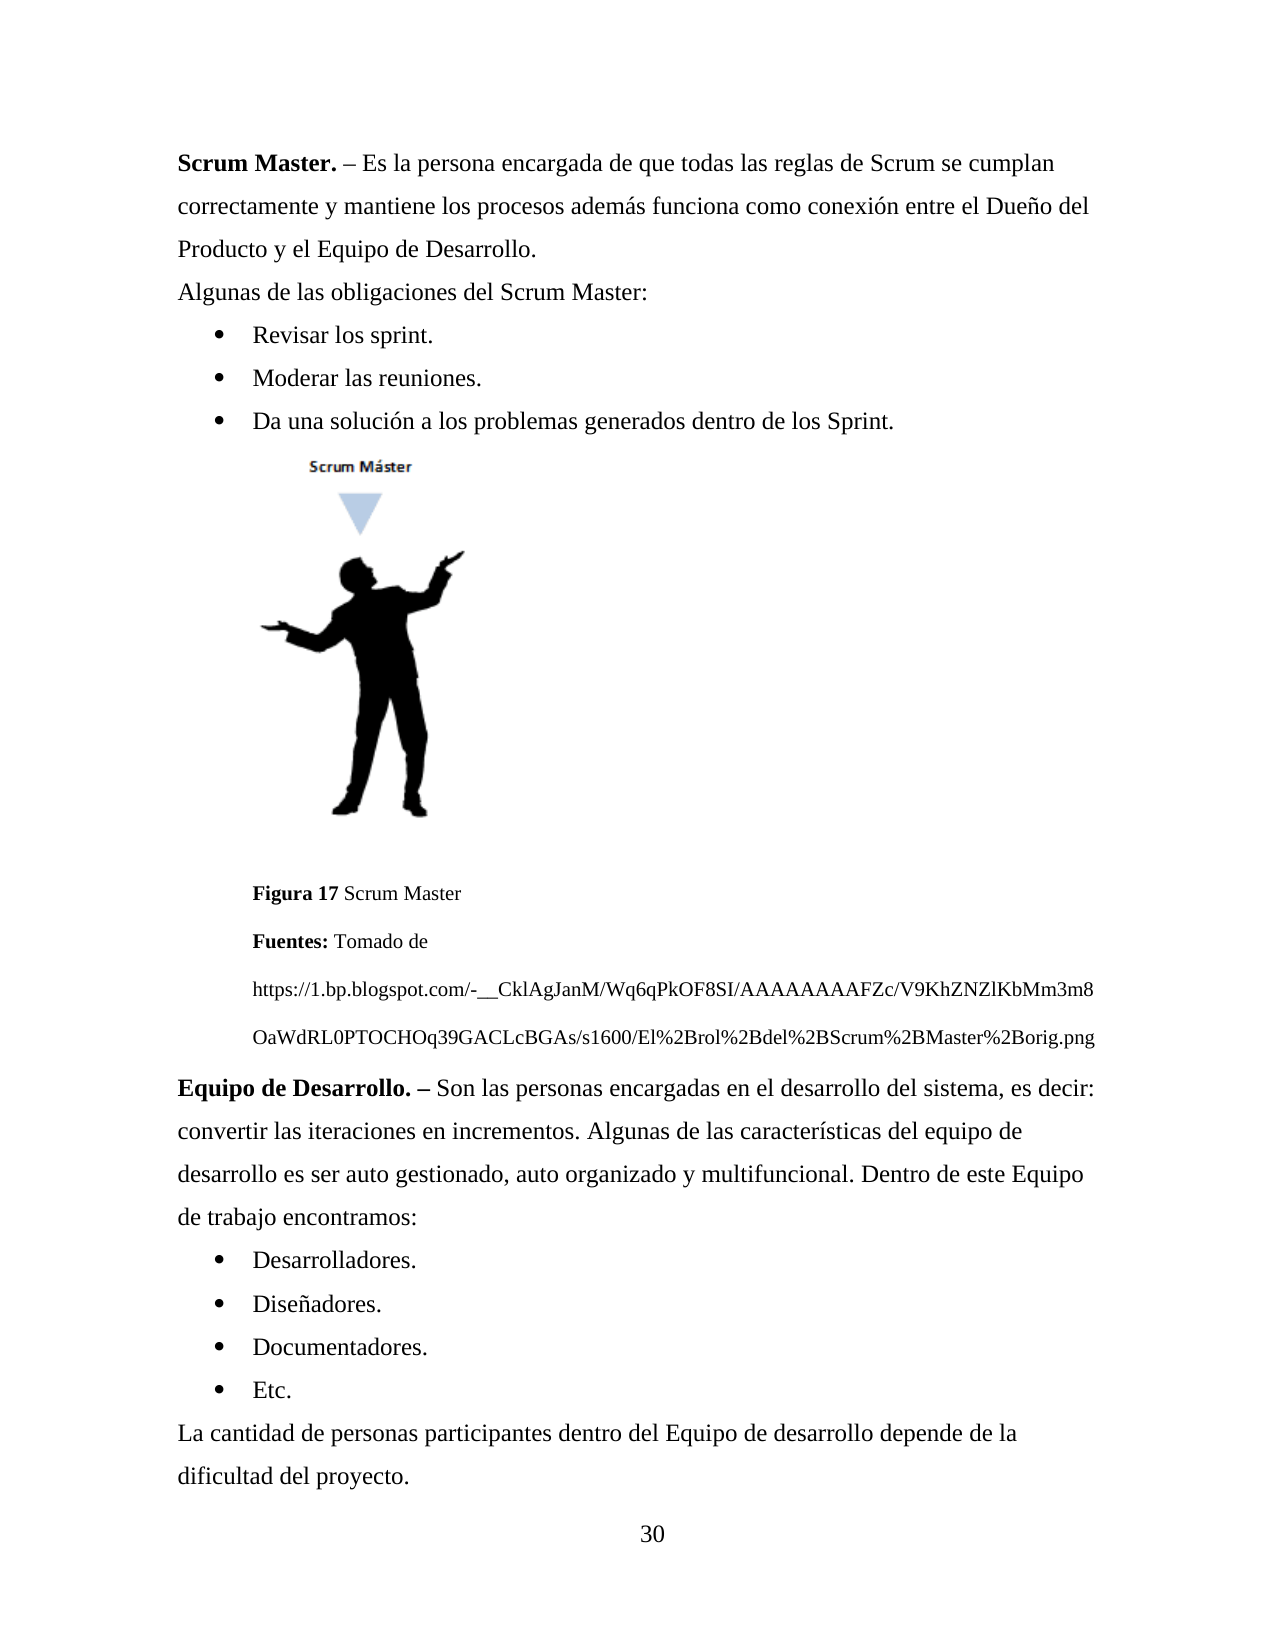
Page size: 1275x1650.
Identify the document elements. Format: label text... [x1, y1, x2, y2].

list Desarrolladores. [215, 1246, 1098, 1274]
text Fuentes: Tomado de https://1.bp.blogspot.com/-__CklAgJanM/Wq6qPkOF8SI/AAAAAAAAFZc/V9KhZNZlKbMm3m8OaWdRL0PTOCHOq39GACLcBGAs/s1600/El%2Brol%2Bdel%2BScrum%2BMaster%2Borig.png [252, 929, 1098, 1049]
list Da una solución a los problemas generados dentro de los Sprint. [215, 406, 1098, 435]
list Documentadores. [215, 1332, 1098, 1361]
picture [252, 449, 523, 852]
text Equipo de Desarrollo. – Son las personas encargadas en el desarrollo del sistema, es decir: convertir las iteraciones en incrementos. Algunas de las características del equipo de desarrollo es ser auto gestionado, auto organizado y multifuncional. Dentro de este Equipo de trabajo encontramos: [177, 1073, 1098, 1231]
text Scrum Master. – Es la persona encargada de que todas las reglas de Scrum se cumplan correctamente y mantiene los procesos además funciona como conexión entre el Dueño del Producto y el Equipo de Desarrollo. [177, 148, 1098, 263]
text Figura 17 Scrum Master [252, 881, 1098, 904]
list Etc. [215, 1375, 1098, 1404]
text La cantidad de personas participantes dentro del Equipo de desarrollo depende de la dificultad del proyecto. [177, 1418, 1098, 1490]
list Revisar los sprint. [215, 320, 1098, 349]
text Algunas de las obligaciones del Scrum Master: [177, 277, 1098, 306]
list Moderar las reuniones. [215, 363, 1098, 392]
list Diseñadores. [215, 1289, 1098, 1317]
